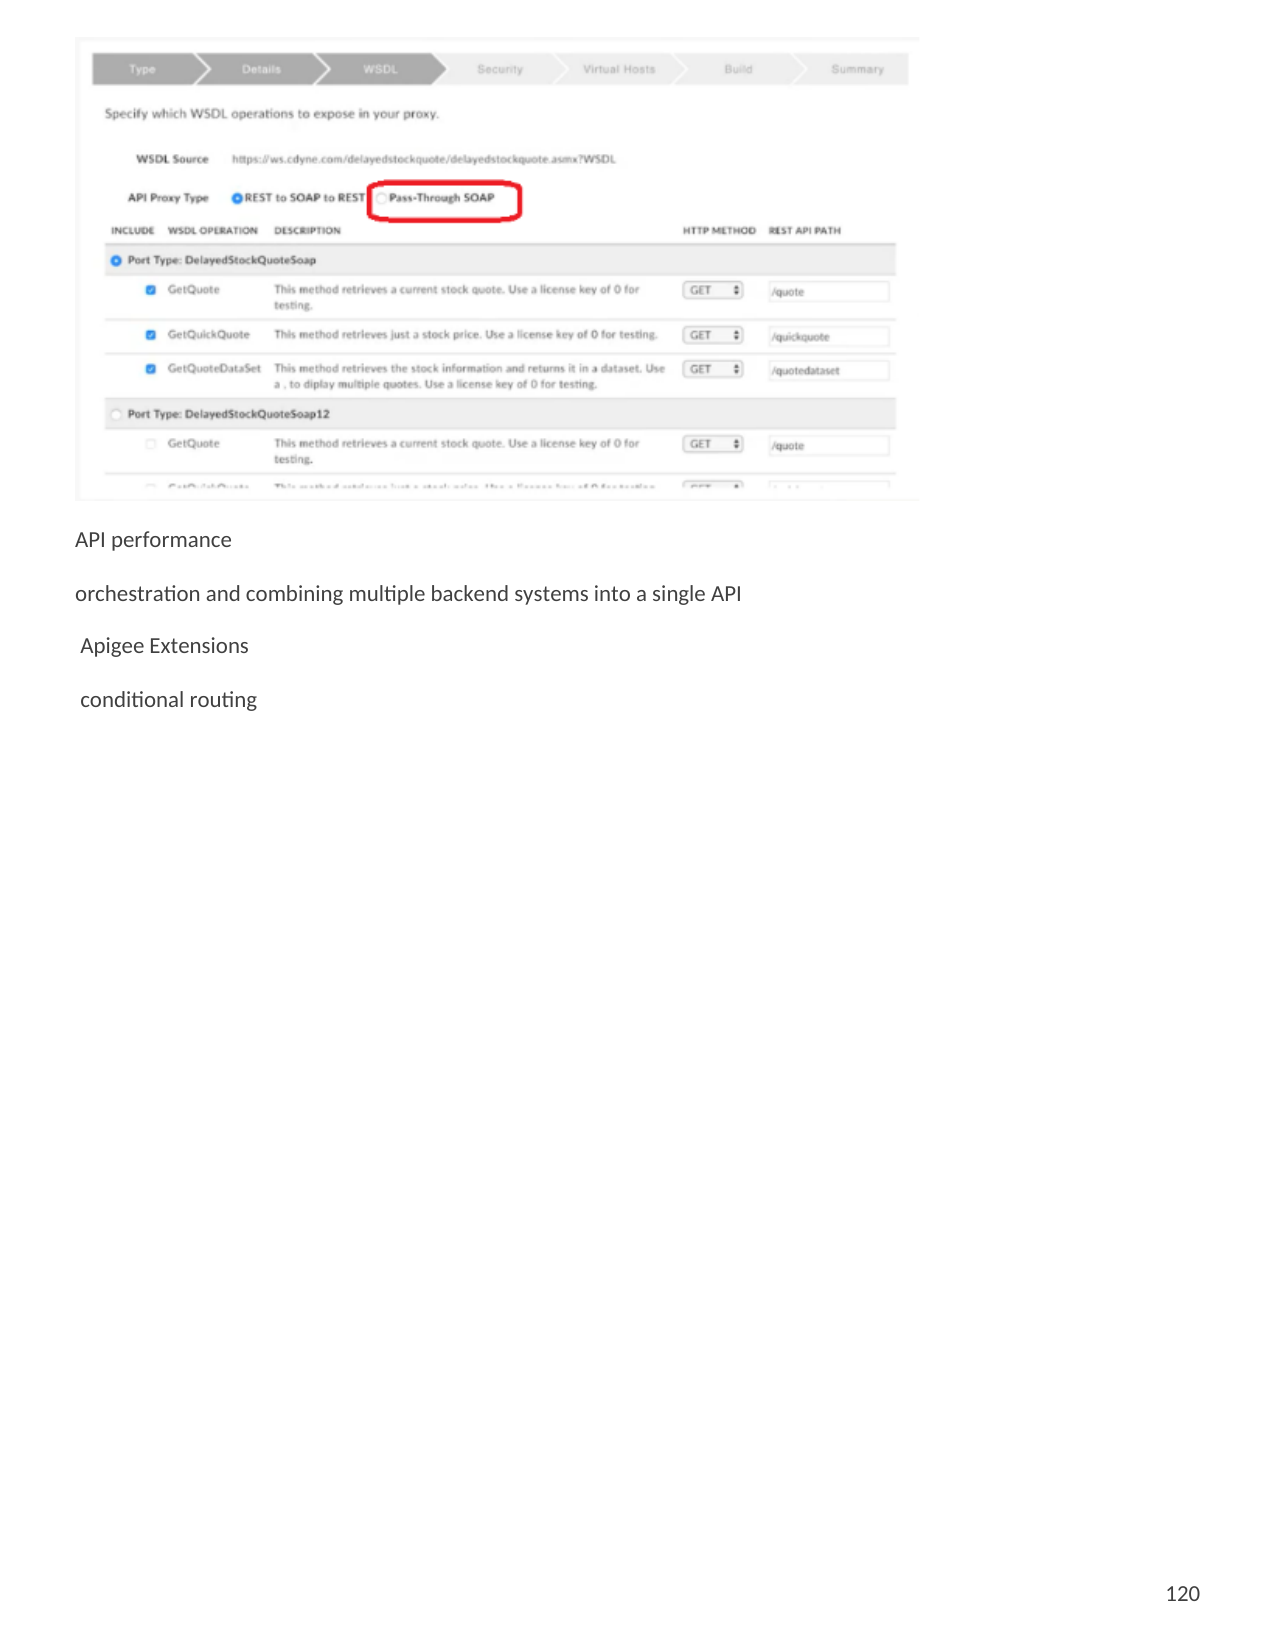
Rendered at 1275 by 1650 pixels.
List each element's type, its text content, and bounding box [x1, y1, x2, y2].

picture [75, 37, 920, 501]
text API performance [75, 526, 1200, 554]
text conditional routing [75, 685, 1200, 713]
text Apigee Extensions [75, 632, 1200, 660]
text orchestration and combining multiple backend systems into a single API [75, 579, 1200, 607]
